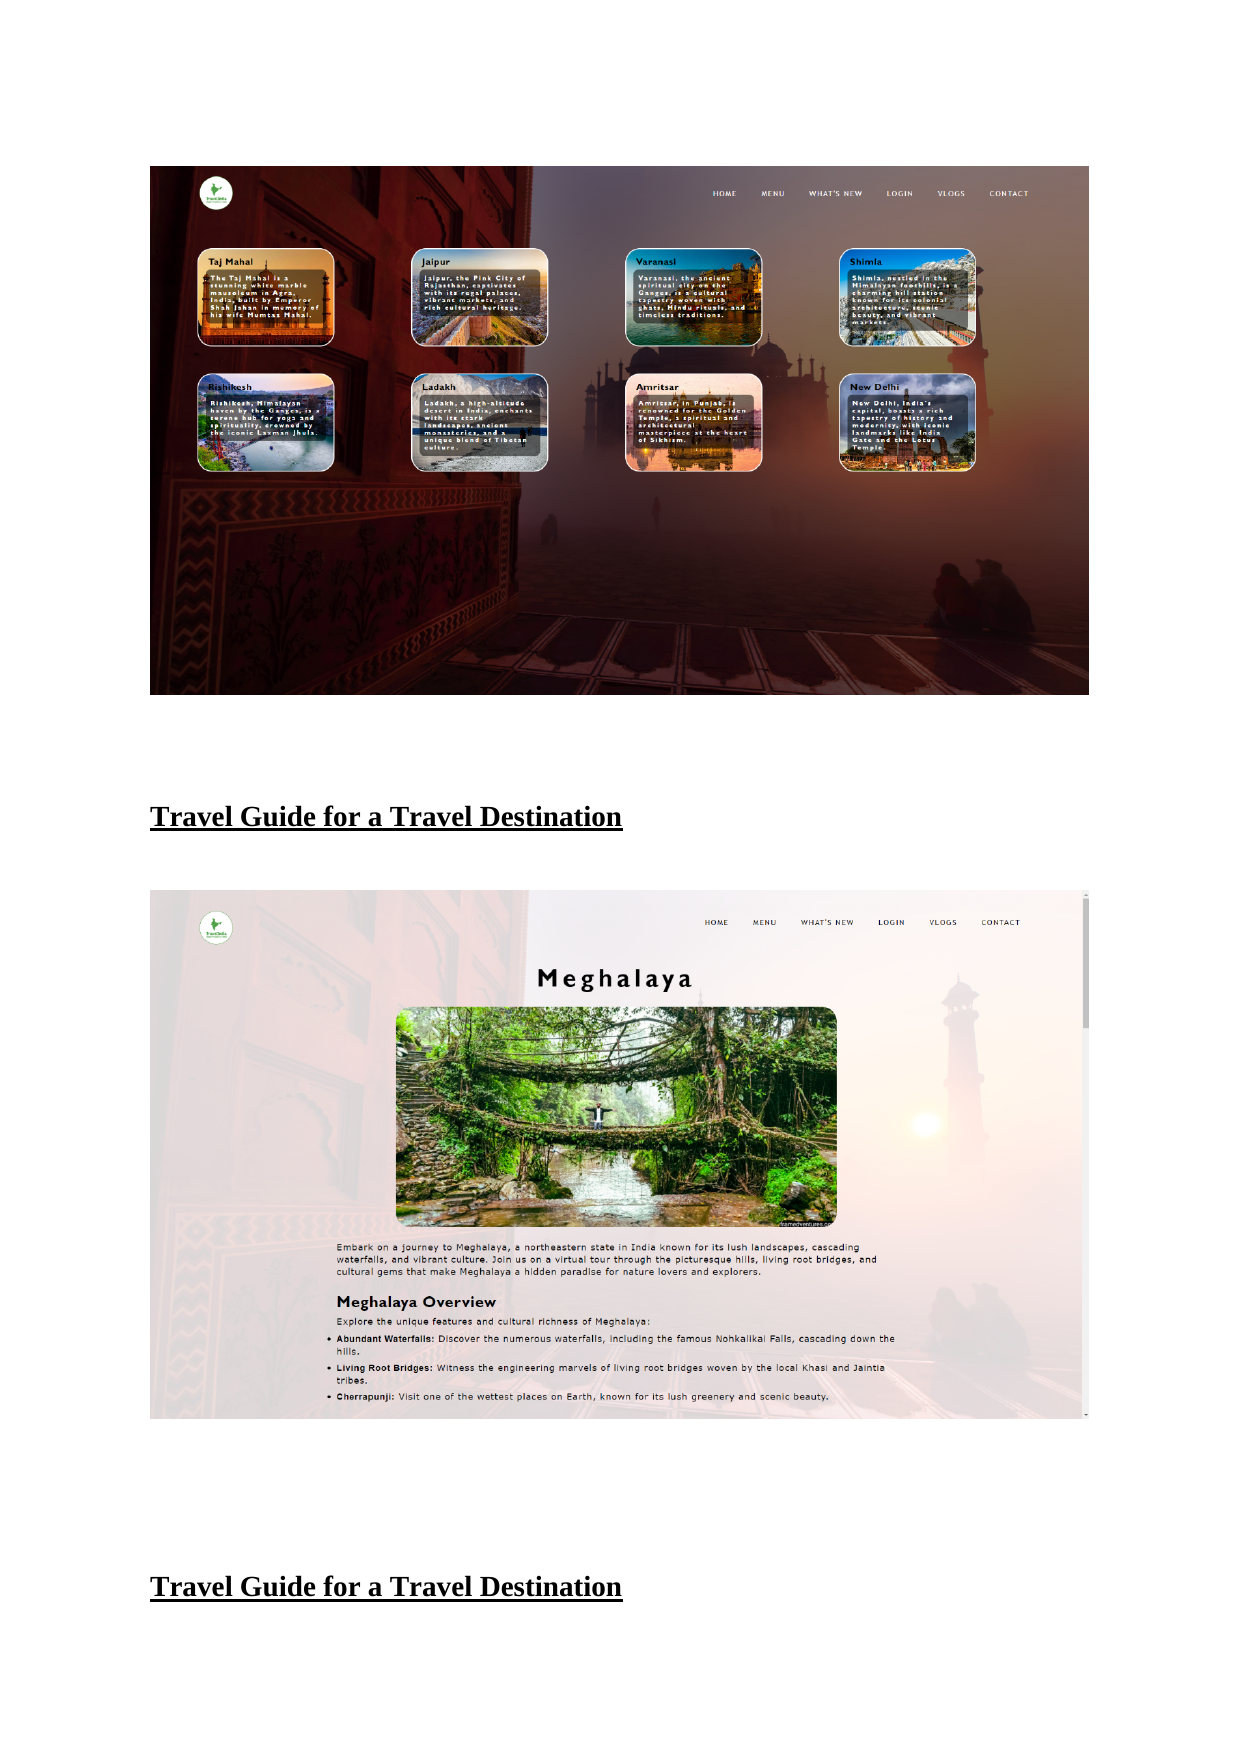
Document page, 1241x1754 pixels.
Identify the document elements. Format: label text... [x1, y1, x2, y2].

text Travel Guide for a Travel Destination [150, 1569, 1090, 1603]
picture [150, 166, 1089, 695]
picture [150, 890, 1089, 1419]
text Travel Guide for a Travel Destination [150, 799, 1090, 832]
